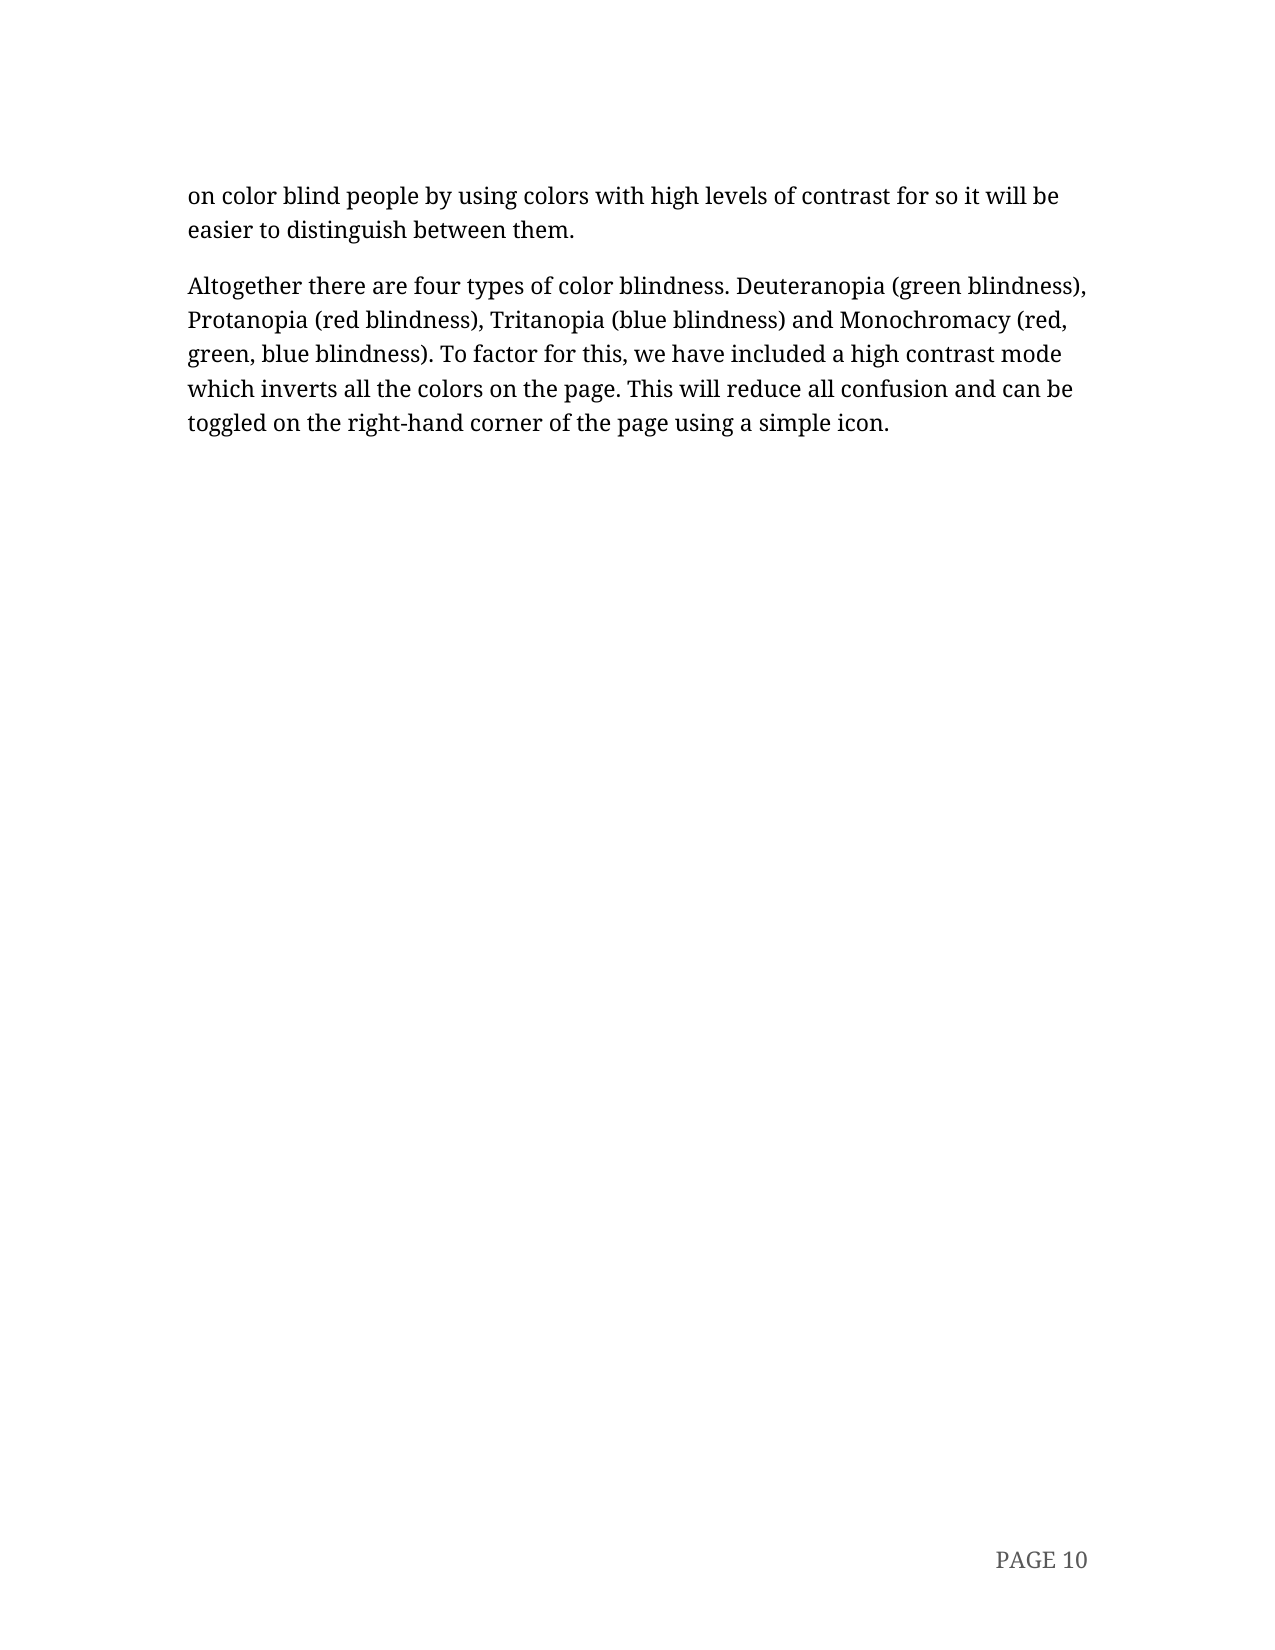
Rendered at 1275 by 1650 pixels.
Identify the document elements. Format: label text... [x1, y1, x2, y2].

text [187, 180, 1087, 246]
text Altogether there are four types of color blindness. Deuteranopia (green blindness), Protanopia (red blindness), Tritanopia (blue blindness) and Monochromacy (red, green, blue blindness). To factor for this, we have included a high contrast mode which inverts all the colors on the page. This will reduce all confusion and can be toggled on the right-hand corner of the page using a simple icon. [187, 269, 1087, 438]
